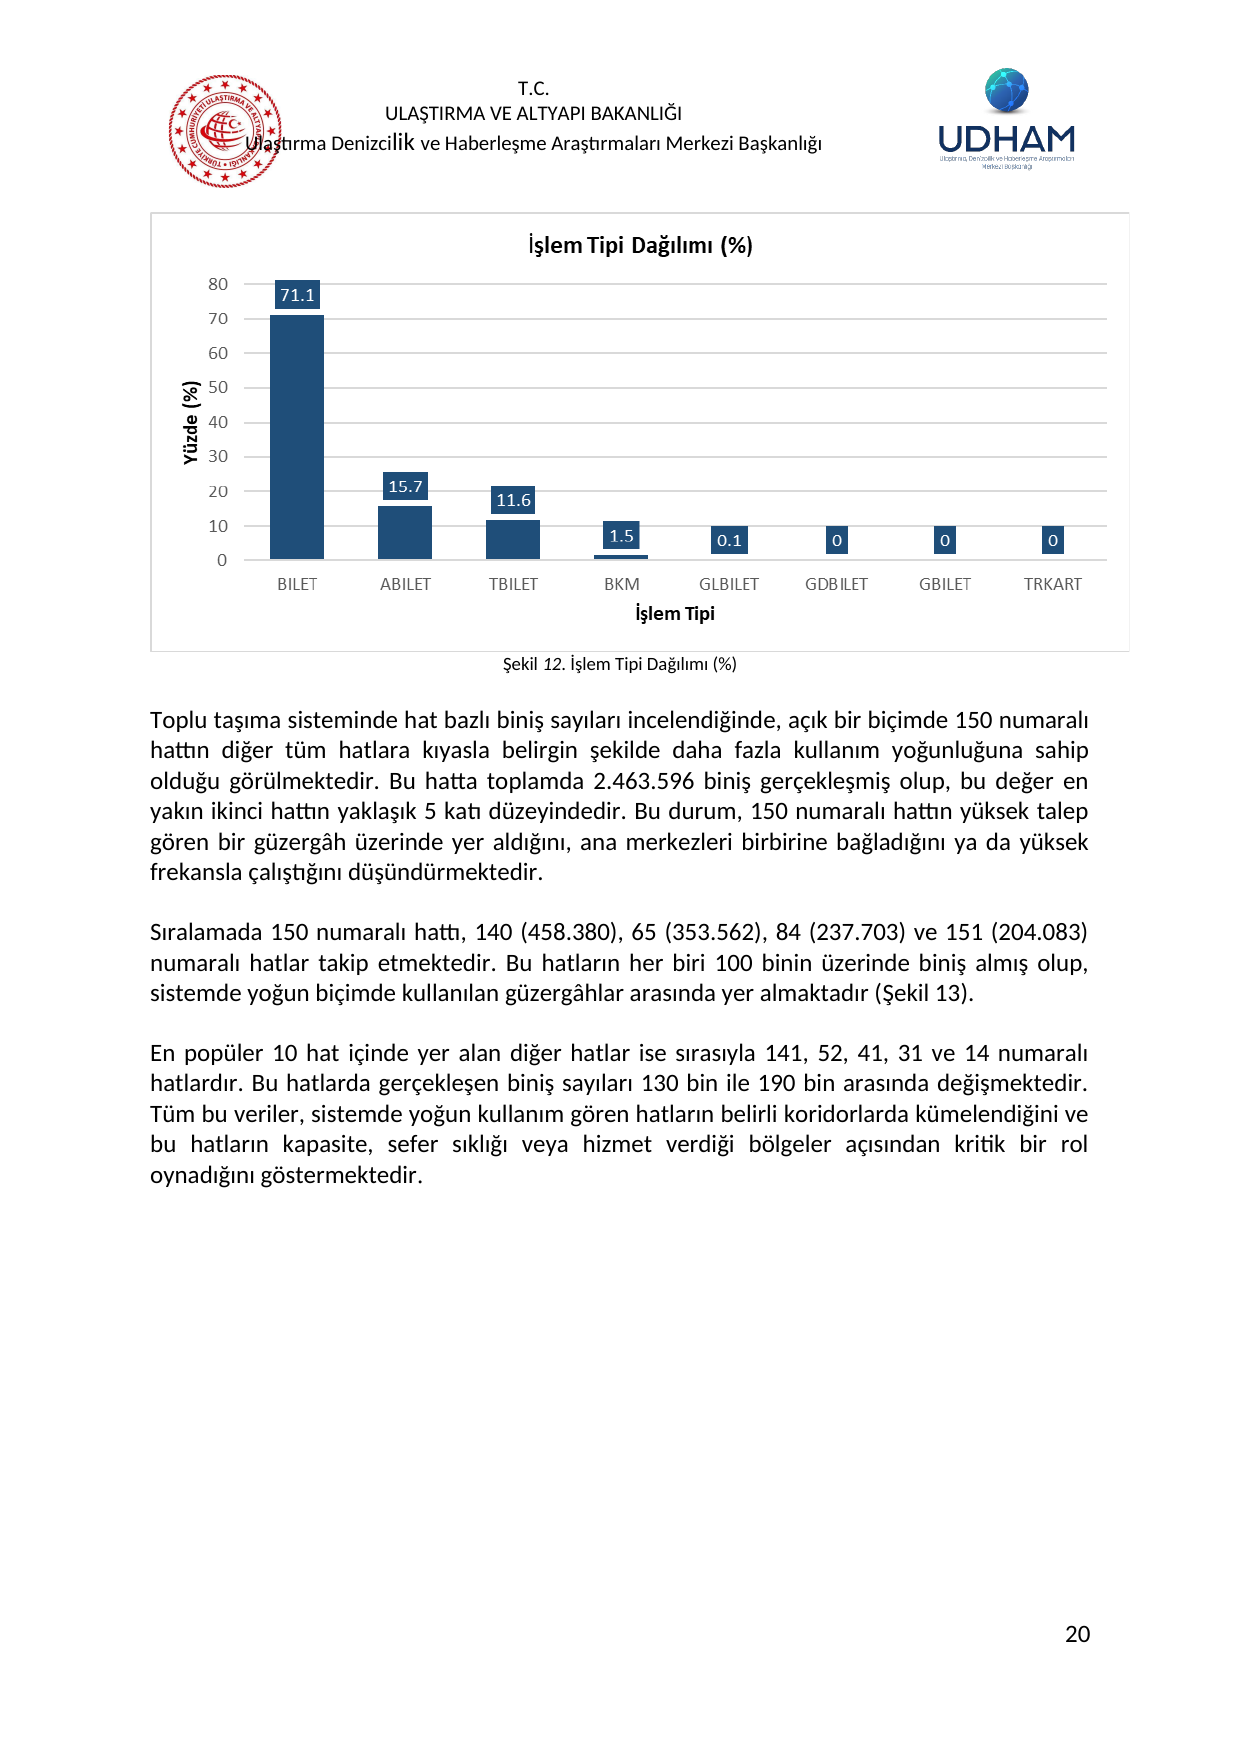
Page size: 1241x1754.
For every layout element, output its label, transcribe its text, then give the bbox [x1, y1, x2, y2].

picture [931, 62, 1082, 176]
text Sıralamada 150 numaralı hattı, 140 (458.380), 65 (353.562), 84 (237.703) ve 151 (204.083) numaralı hatlar takip etmektedir. Bu hatların her biri 100 binin üzerinde biniş almış olup, sistemde yoğun biçimde kullanılan güzergâhlar arasında yer almaktadır (Şekil 13). [150, 916, 1090, 1008]
text En popüler 10 hat içinde yer alan diğer hatlar ise sırasıyla 141, 52, 41, 31 ve 14 numaralı hatlardır. Bu hatlarda gerçekleşen biniş sayıları 130 bin ile 190 bin arasında değişmektedir. Tüm bu veriler, sistemde yoğun kullanım gören hatların belirli koridorlarda kümelendiğini ve bu hatların kapasite, sefer sıklığı veya hizmet verdiği bölgeler açısından kritik bir rol oynadığını göstermektedir. [150, 1037, 1090, 1189]
picture [168, 75, 282, 188]
text Şekil 12. İşlem Tipi Dağılımı (%) [150, 652, 1090, 675]
text Toplu taşıma sisteminde hat bazlı biniş sayıları incelendiğinde, açık bir biçimde 150 numaralı hattın diğer tüm hatlara kıyasla belirgin şekilde daha fazla kullanım yoğunluğuna sahip olduğu görülmektedir. Bu hatta toplamda 2.463.596 biniş gerçekleşmiş olup, bu değer en yakın ikinci hattın yaklaşık 5 katı düzeyindedir. Bu durum, 150 numaralı hattın yüksek talep gören bir güzergâh üzerinde yer aldığını, ana merkezleri birbirine bağladığını ya da yüksek frekansla çalıştığını düşündürmektedir. [150, 704, 1090, 887]
picture [150, 212, 1130, 652]
